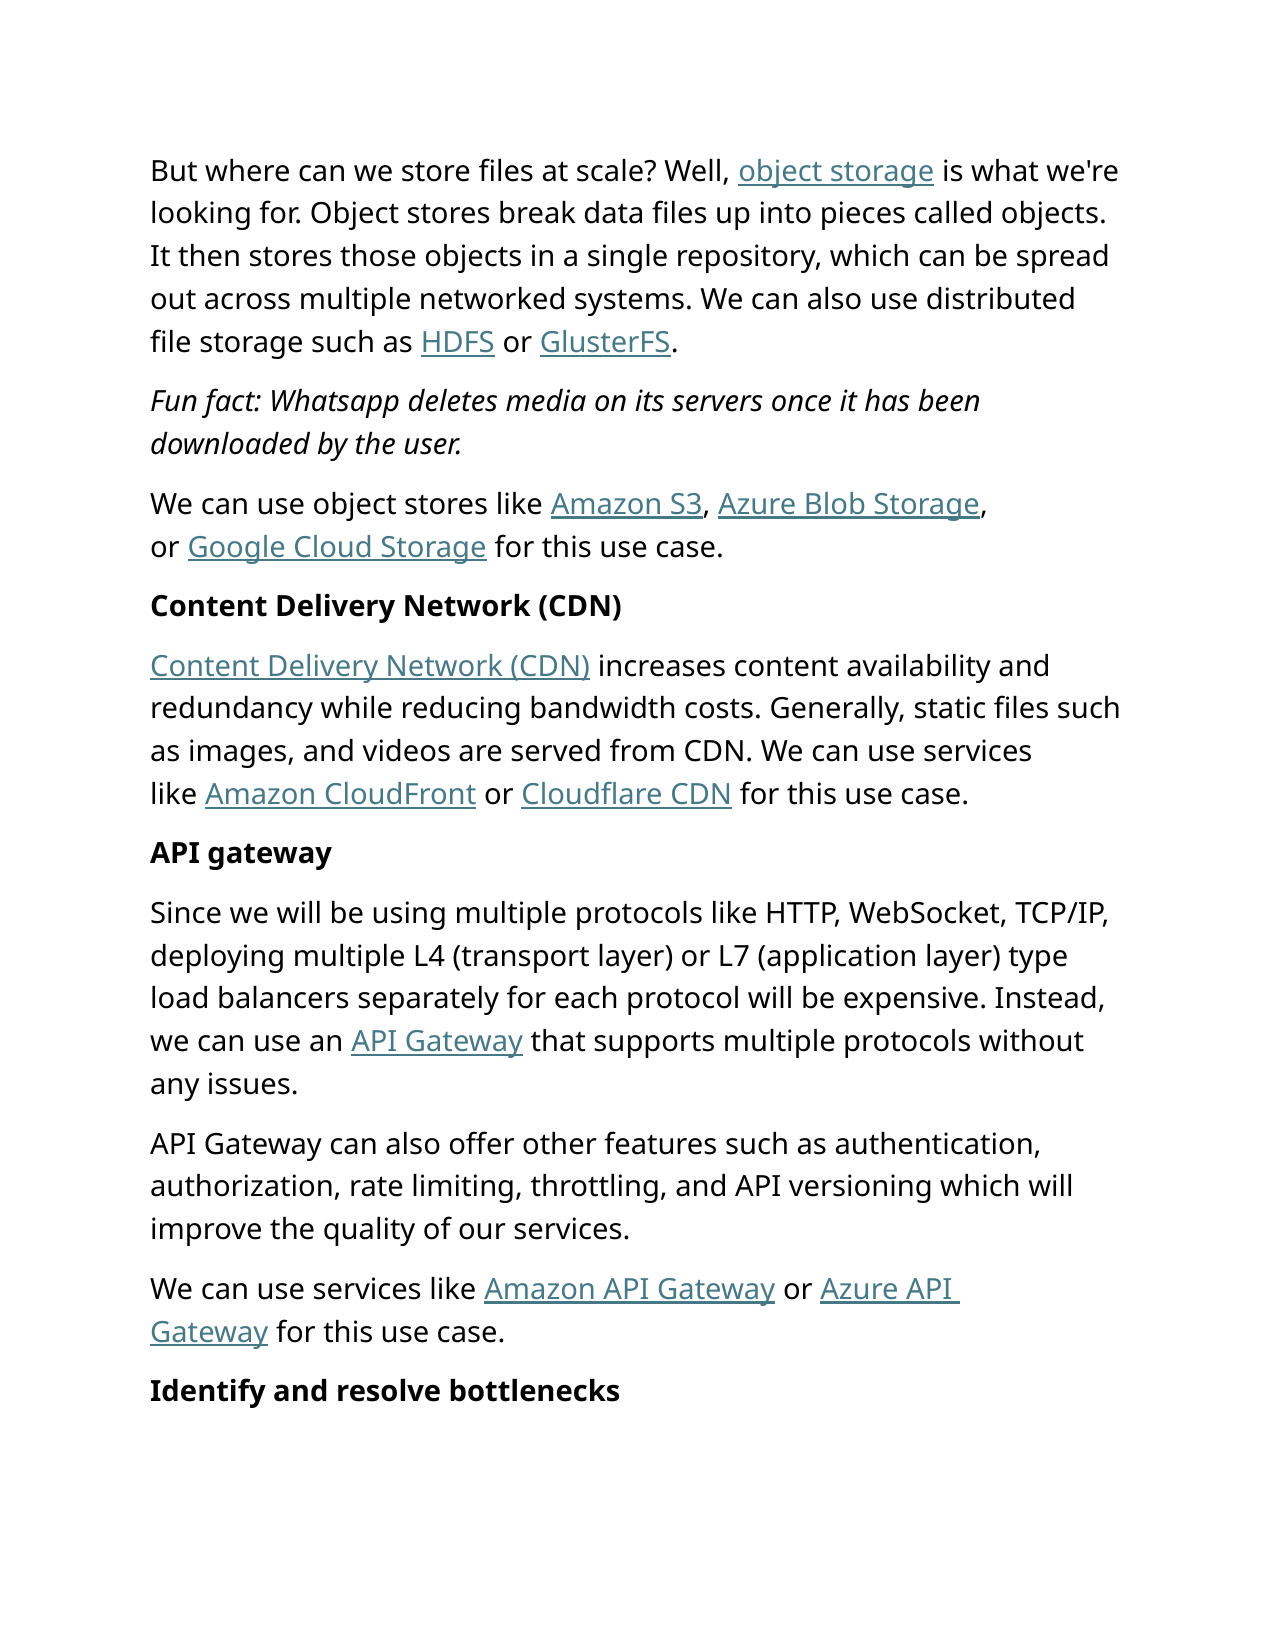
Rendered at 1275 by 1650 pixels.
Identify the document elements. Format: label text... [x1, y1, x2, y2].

text Fun fact: Whatsapp deletes media on its servers once it has been downloaded by the user. [150, 381, 1125, 463]
text We can use services like Amazon API Gateway or Azure API Gateway for this use case. [150, 1268, 1125, 1351]
text Content Delivery Network (CDN) [150, 585, 1125, 625]
text Since we will be using multiple protocols like HTTP, WebSocket, TCP/IP, deploying multiple L4 (transport layer) or L7 (application layer) type load balancers separately for each protocol will be expensive. Instead, we can use an API Gateway that supports multiple protocols without any issues. [150, 892, 1125, 1103]
text API gateway [150, 833, 1125, 872]
text Content Delivery Network (CDN) increases content availability and redundancy while reducing bandwidth costs. Generally, static files such as images, and videos are served from CDN. We can use services like Amazon CloudFront or Cloudflare CDN for this use case. [150, 645, 1125, 813]
text API Gateway can also offer other features such as authentication, authorization, rate limiting, throttling, and API versioning which will improve the quality of our services. [150, 1123, 1125, 1248]
text But where can we store files at scale? Well, object storage is what we're looking for. Object stores break data files up into pieces called objects. It then stores those objects in a single repository, which can be spread out across multiple networked systems. We can also use distributed file storage such as HDFS or GlusterFS. [150, 150, 1125, 361]
text Identify and resolve bottlenecks [150, 1370, 1125, 1410]
text We can use object stores like Amazon S3, Azure Blob Storage, or Google Cloud Storage for this use case. [150, 483, 1125, 566]
